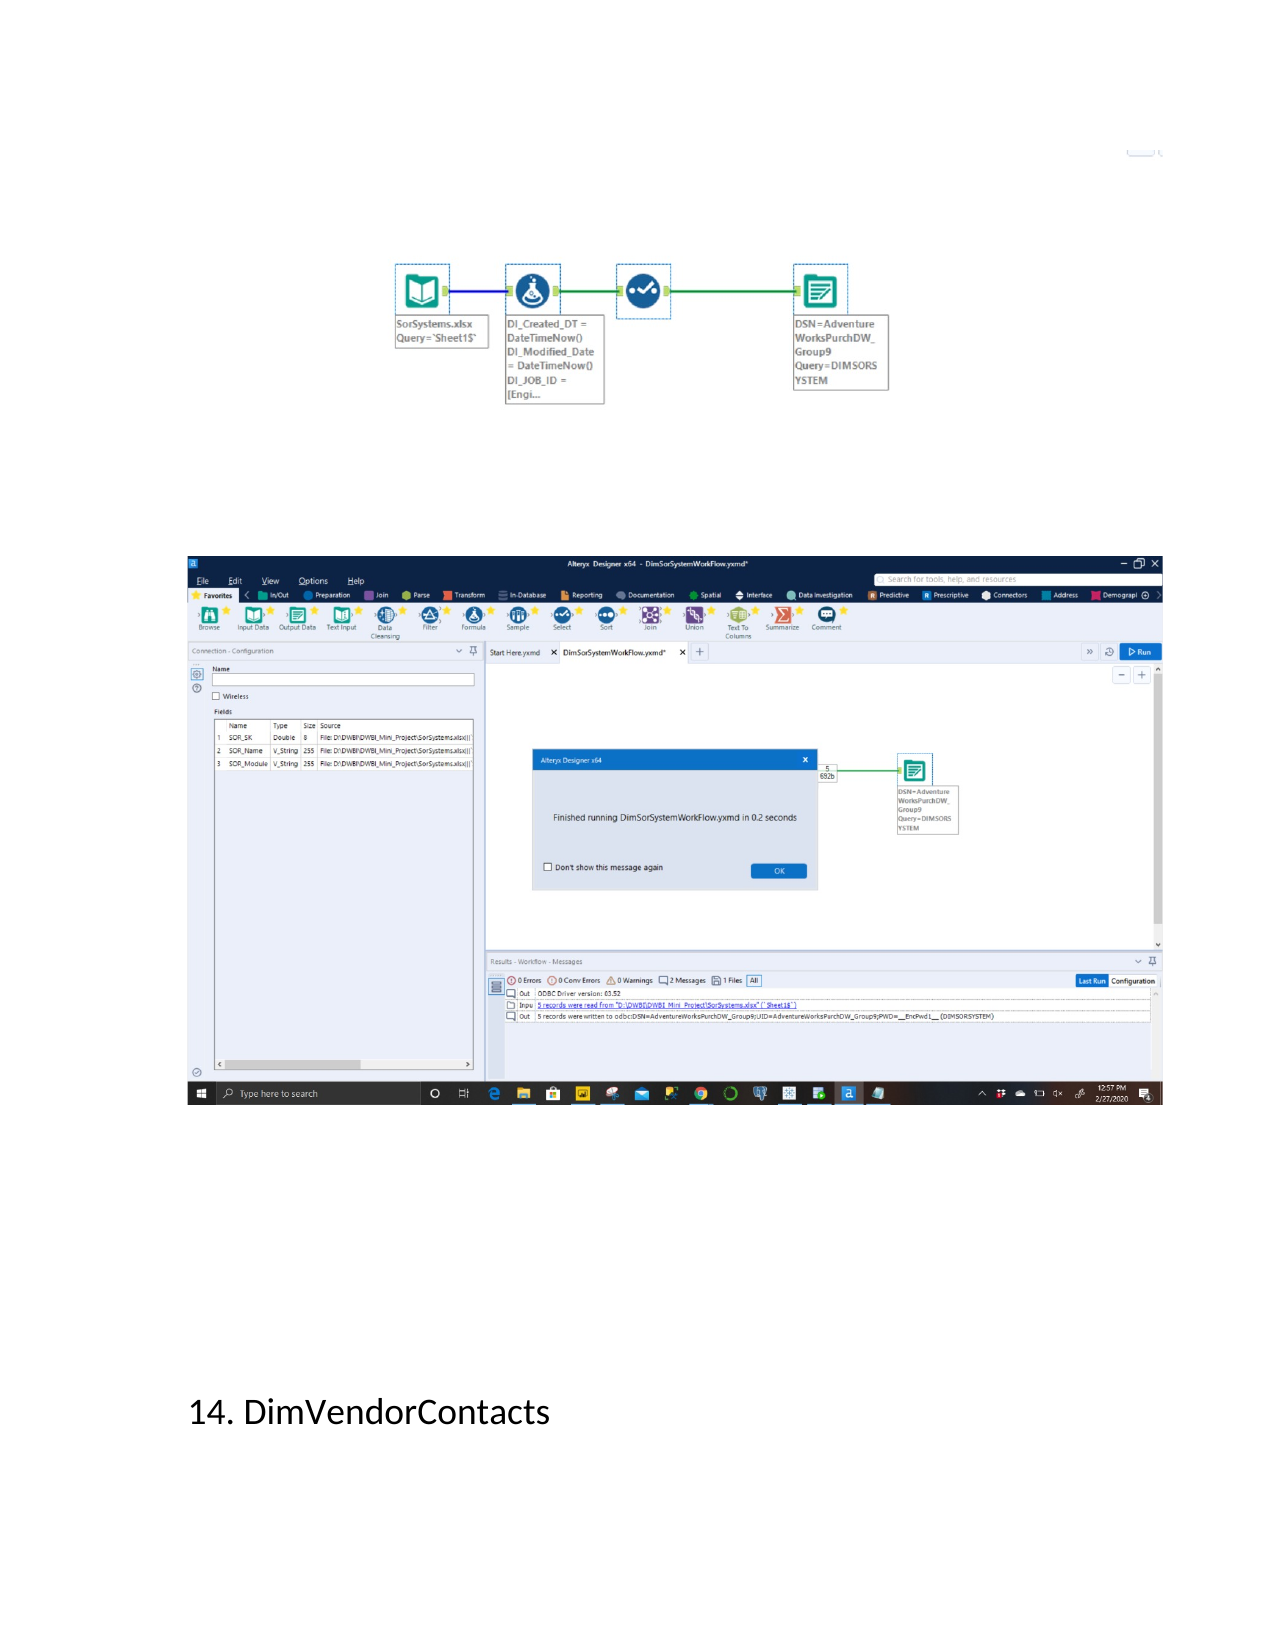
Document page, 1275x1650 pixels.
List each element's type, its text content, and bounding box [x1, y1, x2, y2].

picture [187, 556, 1163, 1105]
picture [187, 150, 1163, 538]
text 14. DimVendorContacts [187, 1388, 1125, 1434]
